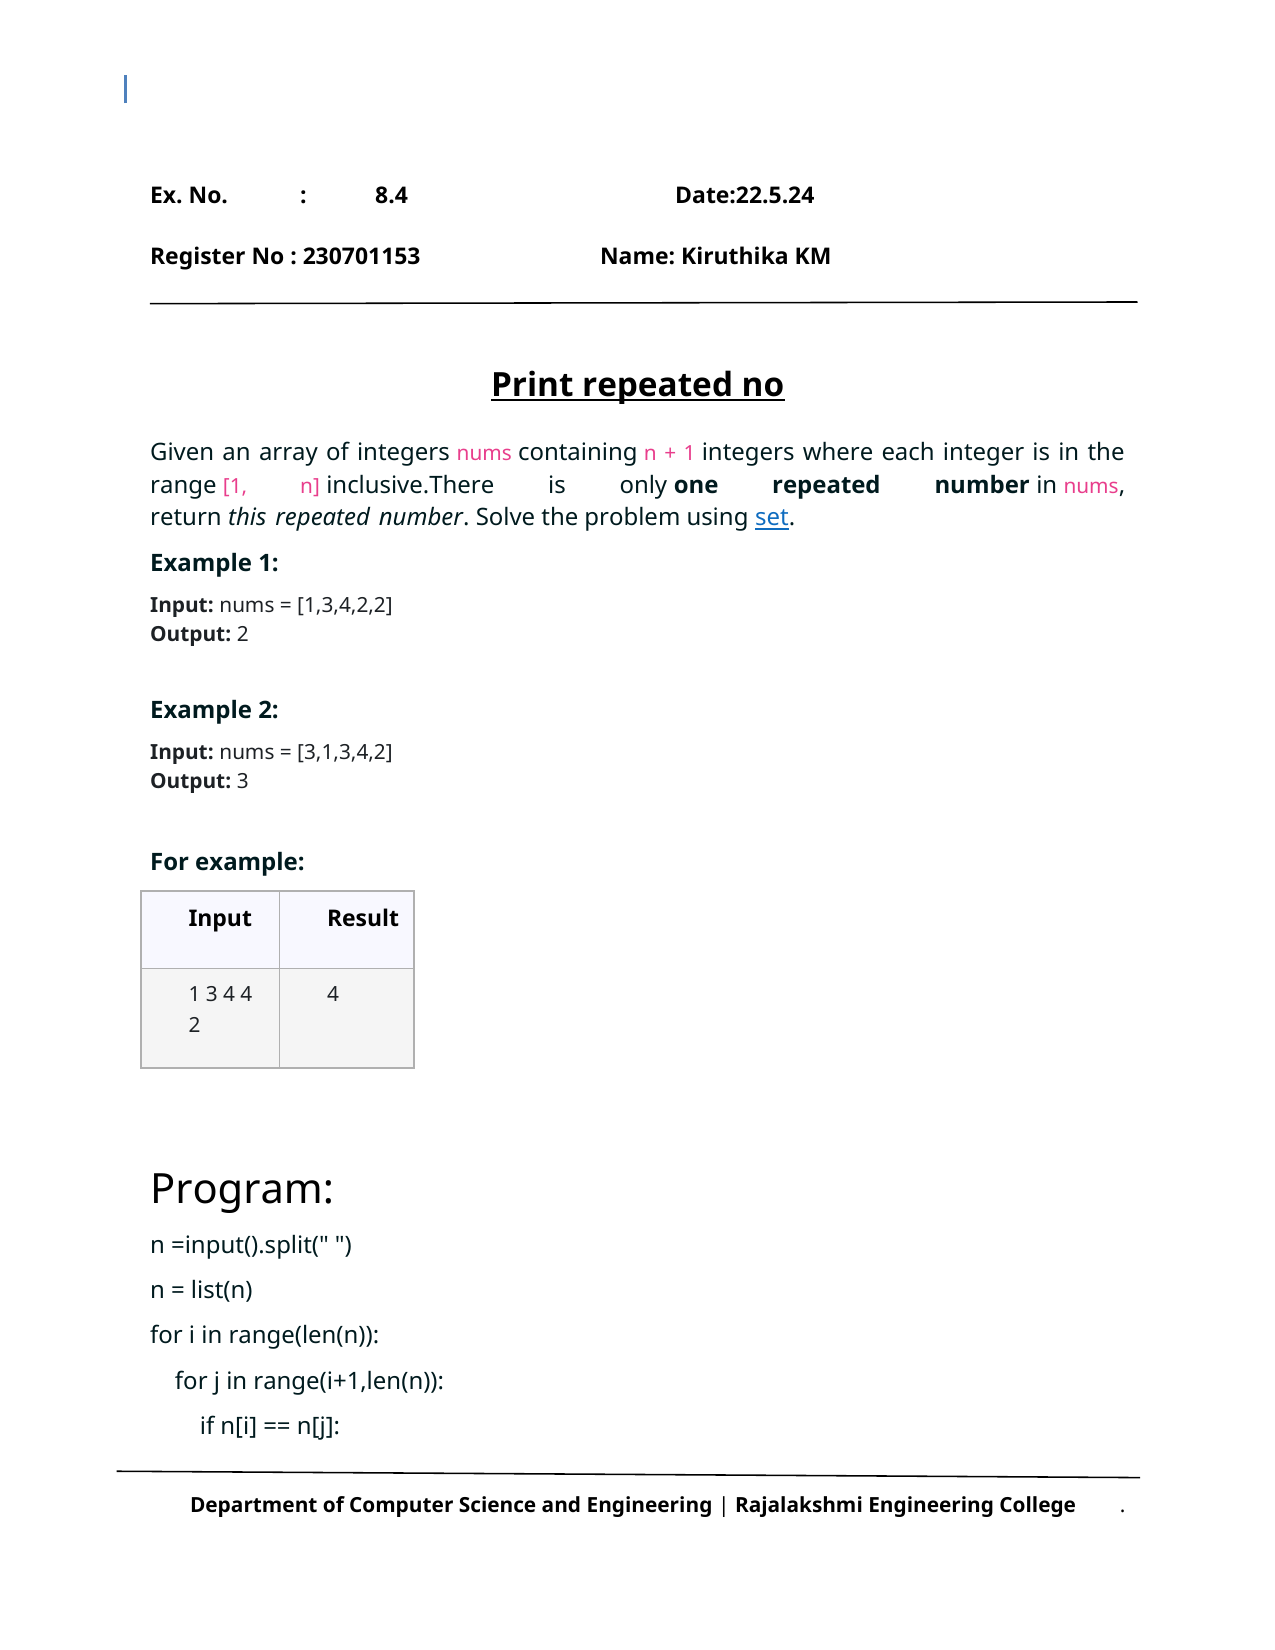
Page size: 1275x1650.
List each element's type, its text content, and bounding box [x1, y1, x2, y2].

text Input: nums = [1,3,4,2,2] [150, 590, 1125, 619]
text for j in range(i+1,len(n)): [150, 1363, 1125, 1396]
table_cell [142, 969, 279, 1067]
text Output: 2 [150, 619, 1125, 647]
text n = list(n) [150, 1273, 1125, 1306]
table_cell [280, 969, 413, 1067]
text if n[i] == n[j]: [150, 1408, 1125, 1441]
text Output: 3 [150, 766, 1125, 794]
text n =input().split(" ") [150, 1228, 1125, 1261]
text Example 2: [150, 692, 1125, 725]
text Input: nums = [3,1,3,4,2] [150, 737, 1125, 766]
text Given an array of integers nums containing n + 1 integers where each integer is in the range [1, n] inclusive.There is only one repeated number in nums, return this repeated number. Solve the problem using set. [150, 435, 1125, 533]
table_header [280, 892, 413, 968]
text Print repeated no [150, 360, 1125, 406]
text Register No : 230701153 Name: Kiruthika KM [150, 239, 1125, 271]
text For example: [150, 845, 1125, 877]
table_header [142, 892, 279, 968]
text Example 1: [150, 545, 1125, 578]
text Ex. No. : 8.4 Date:22.5.24 [150, 179, 1125, 210]
text Program: [150, 1159, 1125, 1216]
text for i in range(len(n)): [150, 1318, 1125, 1351]
